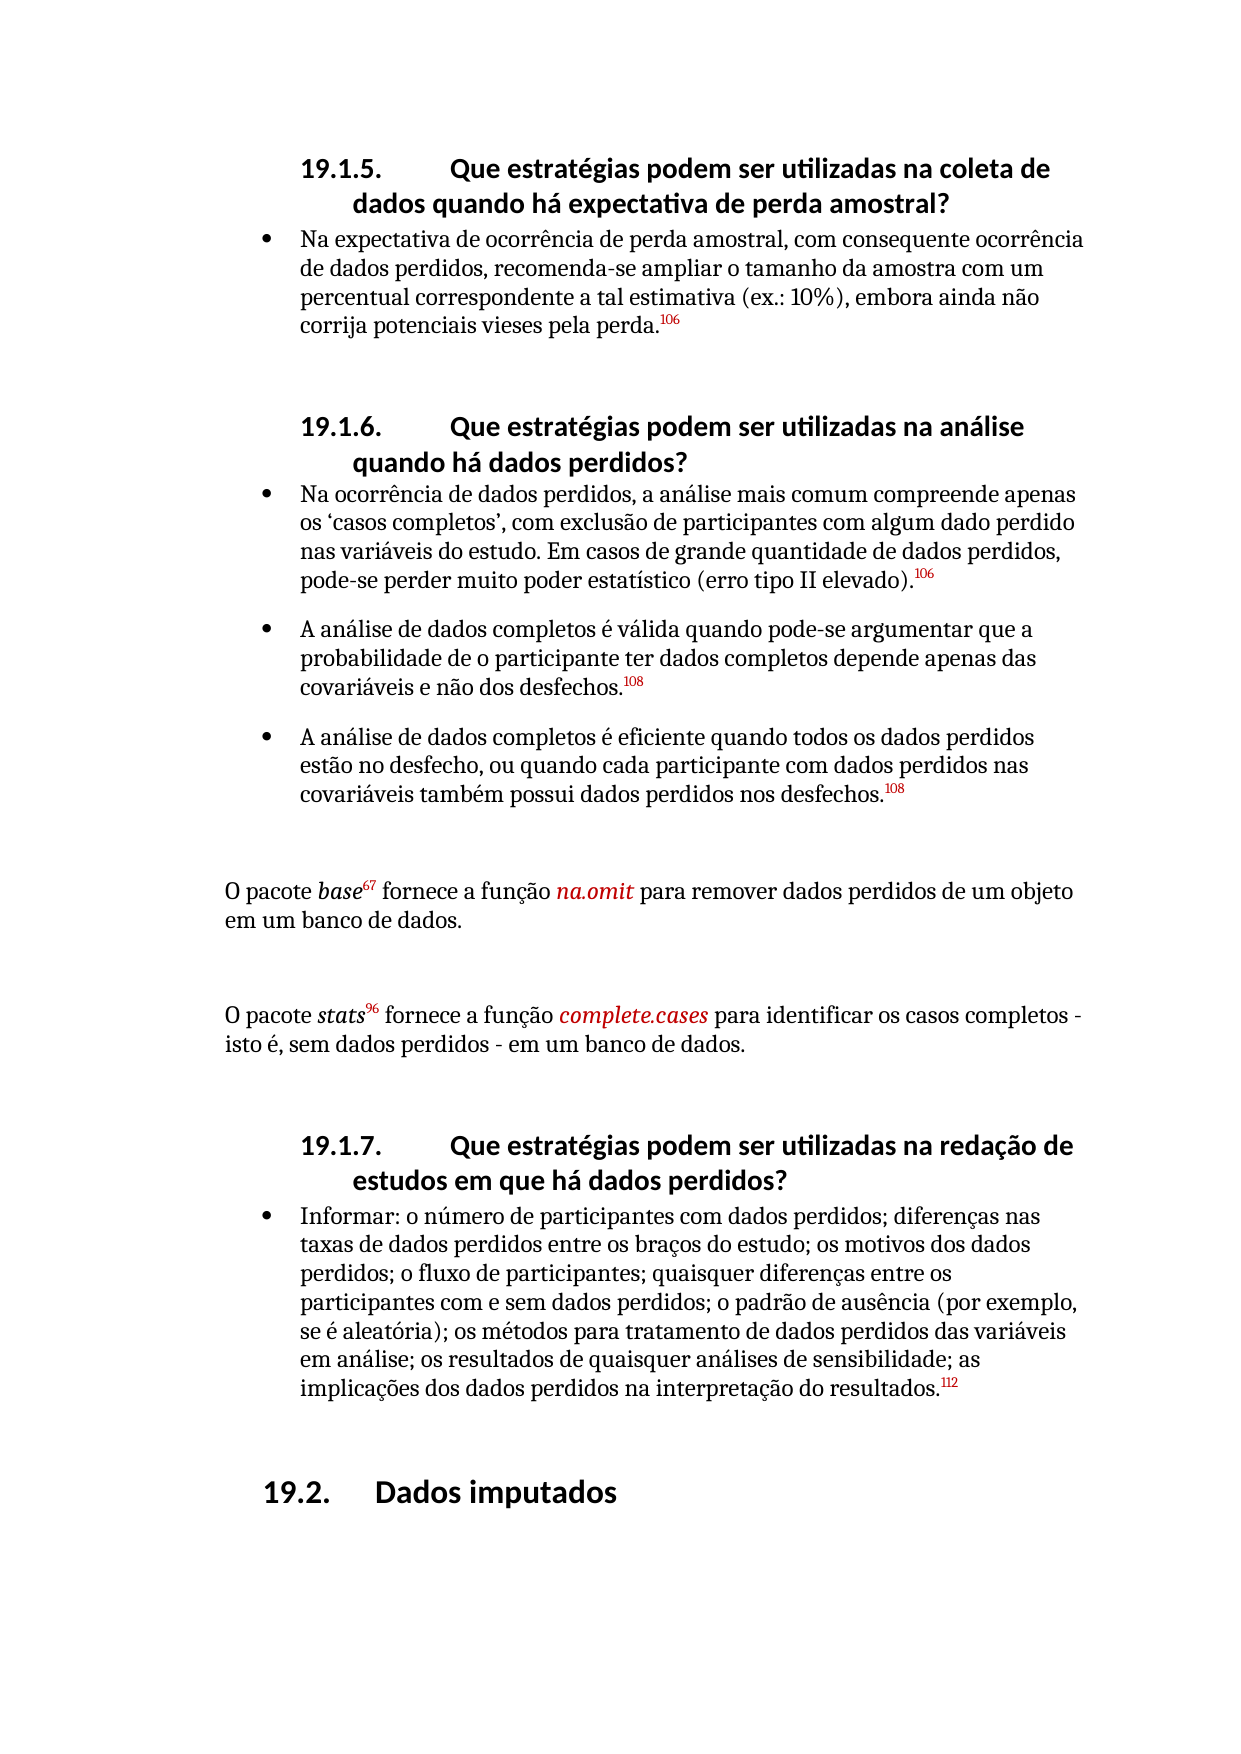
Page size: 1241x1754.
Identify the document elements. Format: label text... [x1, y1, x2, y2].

text O pacote base67 fornece a função na.omit para remover dados perdidos de um objeto em um banco de dados. [225, 877, 1090, 934]
list Na expectativa de ocorrência de perda amostral, com consequente ocorrência de dados perdidos, recomenda-se ampliar o tamanho da amostra com um percentual correspondente a tal estimativa (ex.: 10%), embora ainda não corrija potenciais vieses pela perda.106 [262, 225, 1090, 340]
subtitle Que estratégias podem ser utilizadas na coleta de dados quando há expectativa de perda amostral? [300, 150, 1090, 221]
subtitle Que estratégias podem ser utilizadas na análise quando há dados perdidos? [300, 408, 1090, 479]
list Na ocorrência de dados perdidos, a análise mais comum compreende apenas os ‘casos completos’, com exclusão de participantes com algum dado perdido nas variáveis do estudo. Em casos de grande quantidade de dados perdidos, pode-se perder muito poder estatístico (erro tipo II elevado).106 [262, 479, 1090, 594]
subtitle Dados imputados [262, 1471, 1090, 1512]
subtitle Que estratégias podem ser utilizadas na redação de estudos em que há dados perdidos? [300, 1127, 1090, 1198]
list Informar: o número de participantes com dados perdidos; diferenças nas taxas de dados perdidos entre os braços do estudo; os motivos dos dados perdidos; o fluxo de participantes; quaisquer diferenças entre os participantes com e sem dados perdidos; o padrão de ausência (por exemplo, se é aleatória); os métodos para tratamento de dados perdidos das variáveis em análise; os resultados de quaisquer análises de sensibilidade; as implicações dos dados perdidos na interpretação do resultados.112 [262, 1202, 1090, 1403]
list A análise de dados completos é válida quando pode-se argumentar que a probabilidade de o participante ter dados completos depende apenas das covariáveis e não dos desfechos.108 [262, 615, 1090, 702]
list A análise de dados completos é eficiente quando todos os dados perdidos estão no desfecho, ou quando cada participante com dados perdidos nas covariáveis também possui dados perdidos nos desfechos.108 [262, 722, 1090, 809]
text O pacote stats96 fornece a função complete.cases para identificar os casos completos - isto é, sem dados perdidos - em um banco de dados. [225, 1001, 1090, 1058]
